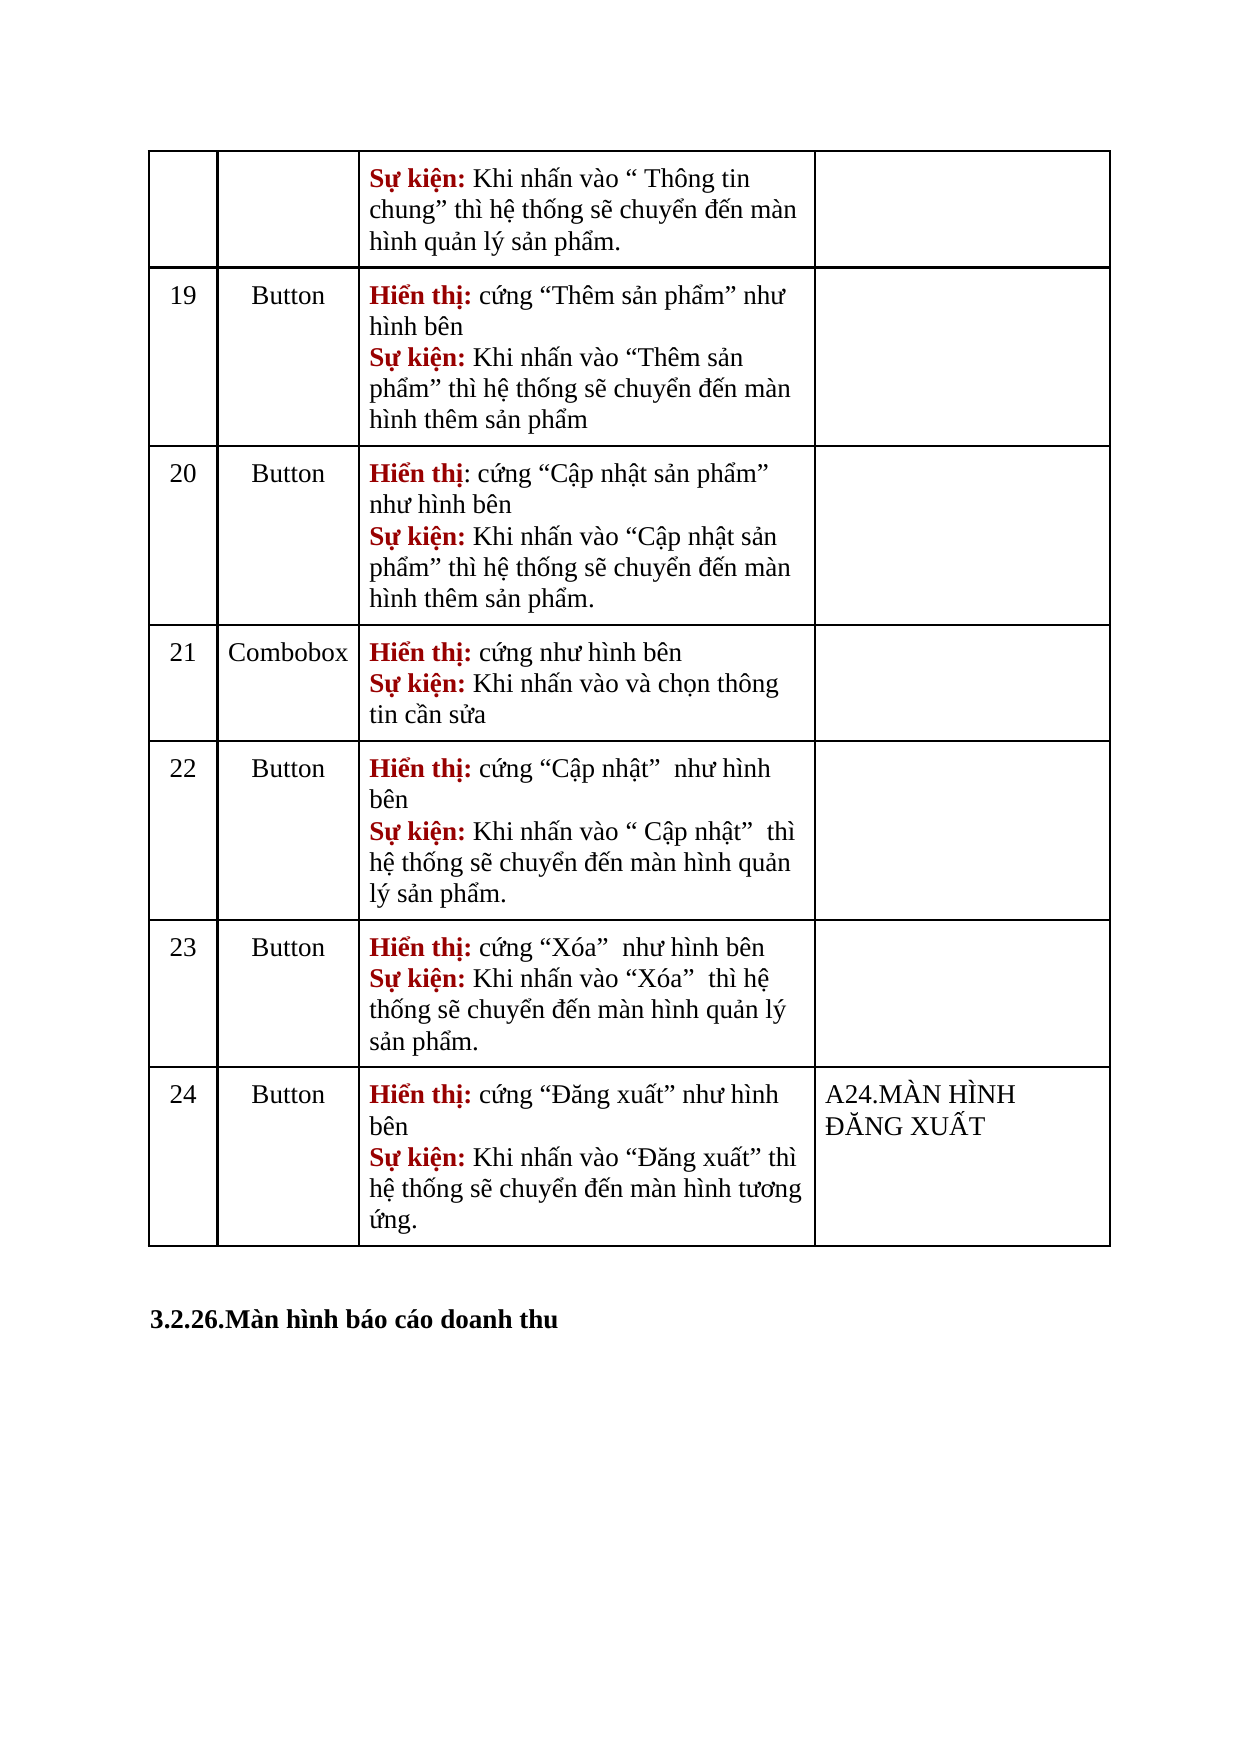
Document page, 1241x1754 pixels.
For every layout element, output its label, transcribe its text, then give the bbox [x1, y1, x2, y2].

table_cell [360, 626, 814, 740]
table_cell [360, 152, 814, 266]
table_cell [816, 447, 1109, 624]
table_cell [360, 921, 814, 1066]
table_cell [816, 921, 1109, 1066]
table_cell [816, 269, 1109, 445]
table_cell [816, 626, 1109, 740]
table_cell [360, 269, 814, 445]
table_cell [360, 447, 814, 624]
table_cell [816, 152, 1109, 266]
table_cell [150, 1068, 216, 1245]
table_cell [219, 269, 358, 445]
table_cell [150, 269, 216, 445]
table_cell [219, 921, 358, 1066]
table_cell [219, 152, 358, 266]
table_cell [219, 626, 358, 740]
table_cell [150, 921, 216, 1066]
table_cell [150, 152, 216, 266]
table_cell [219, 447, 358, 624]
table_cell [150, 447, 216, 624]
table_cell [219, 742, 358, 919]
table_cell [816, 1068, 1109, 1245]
list Màn hình báo cáo doanh thu [150, 1303, 1090, 1334]
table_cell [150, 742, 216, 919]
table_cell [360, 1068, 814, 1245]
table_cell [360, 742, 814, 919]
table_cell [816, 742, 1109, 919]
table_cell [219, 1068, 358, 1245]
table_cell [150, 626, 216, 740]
